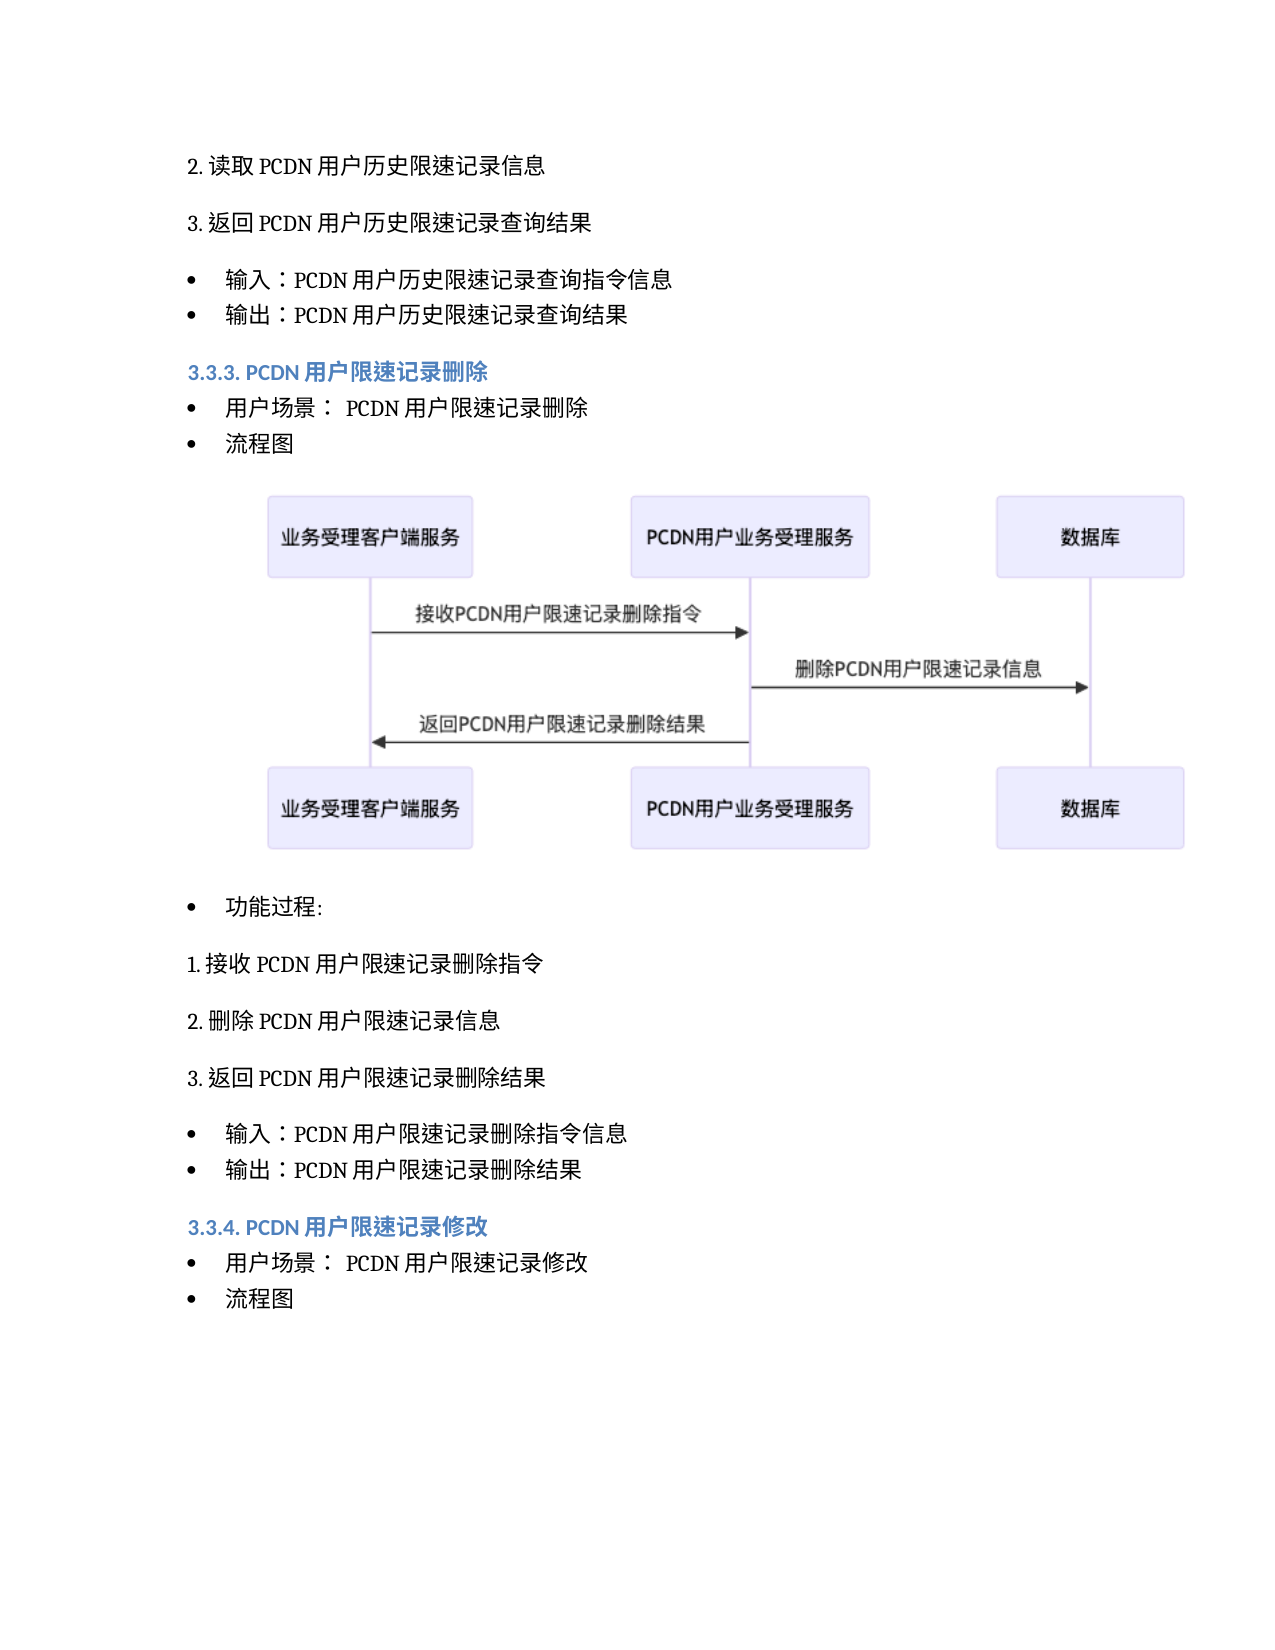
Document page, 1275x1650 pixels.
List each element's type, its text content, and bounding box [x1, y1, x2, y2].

subtitle 3.3.4. PCDN用户限速记录修改 [187, 1211, 1087, 1242]
list 功能过程: [187, 891, 1087, 922]
list 用户场景： PCDN用户限速记录修改 [187, 1247, 1087, 1278]
text 3. 返回PCDN用户限速记录删除结果 [187, 1062, 1087, 1093]
list 流程图 [187, 1283, 1087, 1314]
text 3. 返回PCDN用户历史限速记录查询结果 [187, 207, 1087, 238]
list 用户场景： PCDN用户限速记录删除 [187, 392, 1087, 423]
picture [206, 485, 1257, 867]
list 输入：PCDN用户限速记录删除指令信息 [187, 1118, 1087, 1149]
subtitle 3.3.3. PCDN用户限速记录删除 [187, 356, 1087, 387]
list 输入：PCDN用户历史限速记录查询指令信息 [187, 263, 1087, 295]
text 2. 读取PCDN用户历史限速记录信息 [187, 150, 1087, 181]
list 输出：PCDN用户历史限速记录查询结果 [187, 299, 1087, 331]
text 2. 删除PCDN用户限速记录信息 [187, 1005, 1087, 1036]
text 1. 接收PCDN用户限速记录删除指令 [187, 948, 1087, 979]
list 流程图 [187, 428, 1087, 459]
list 输出：PCDN用户限速记录删除结果 [187, 1154, 1087, 1186]
